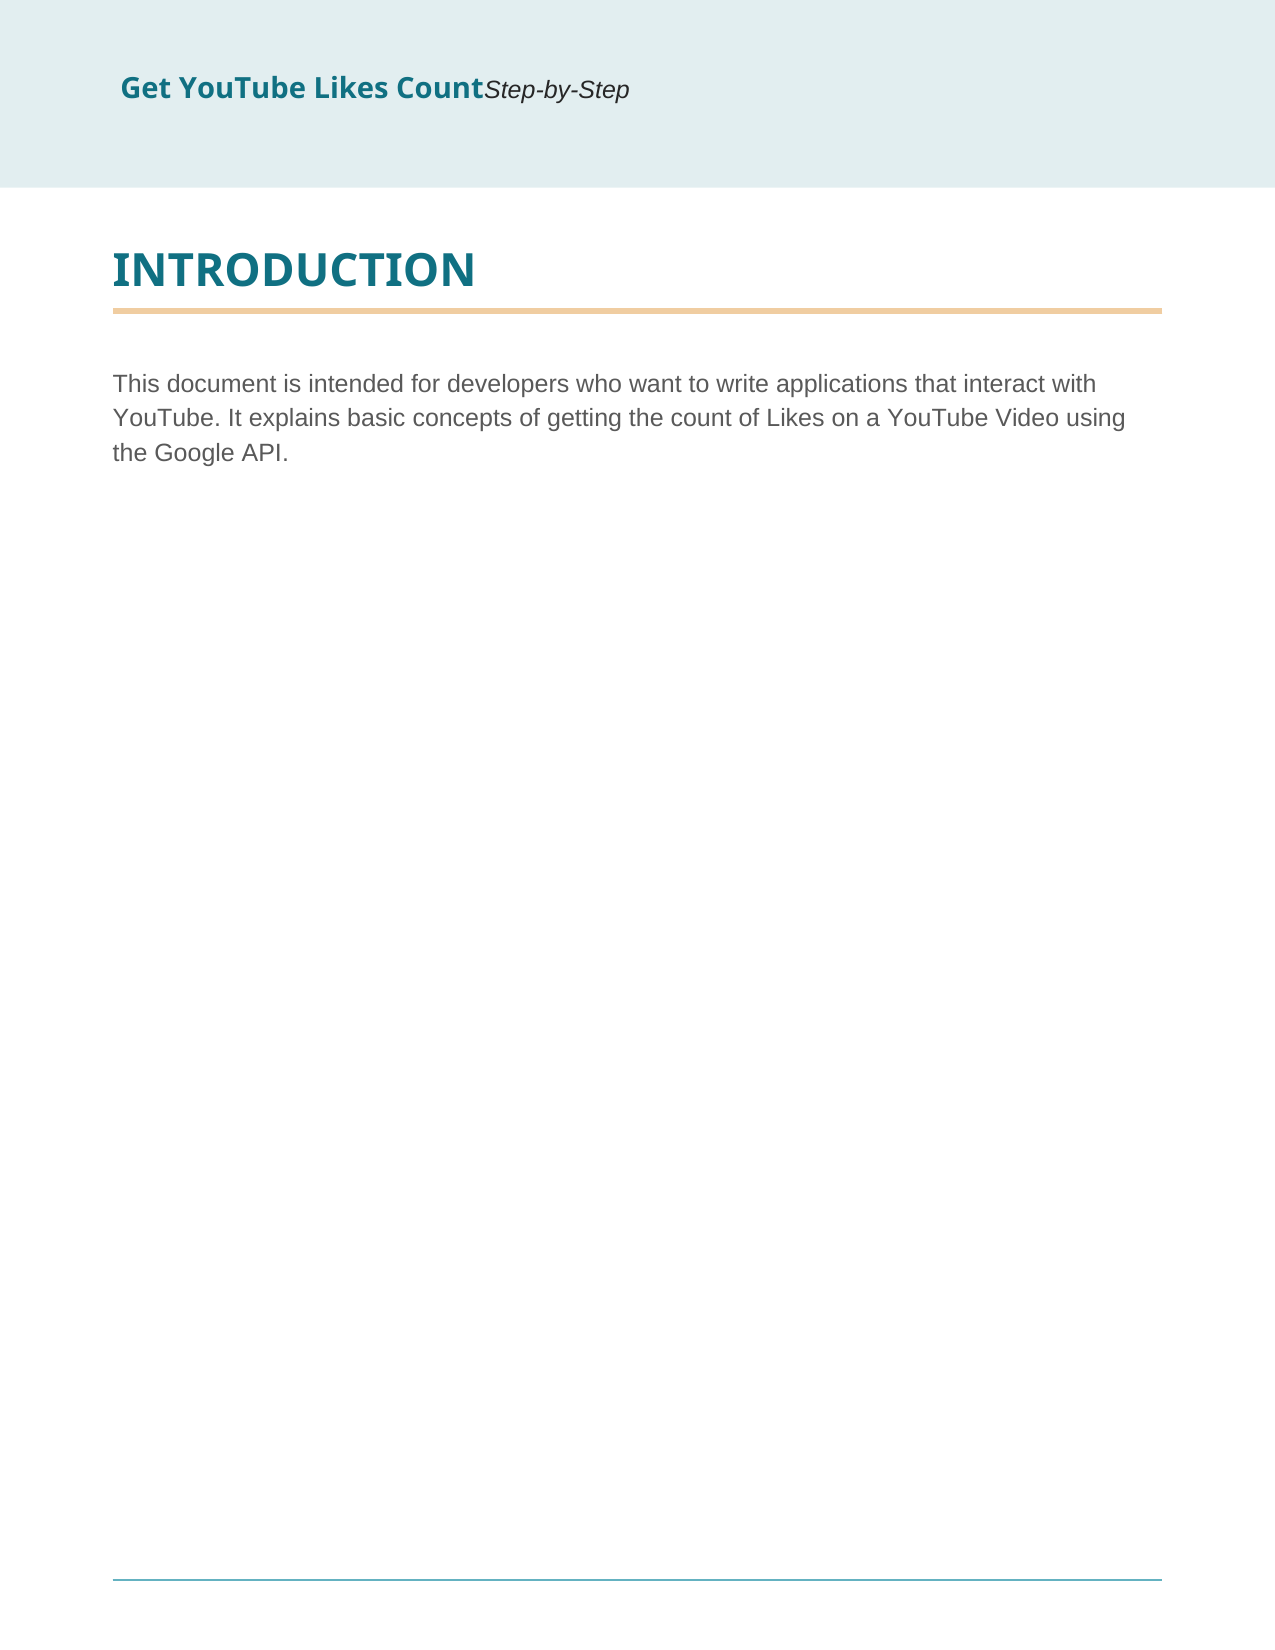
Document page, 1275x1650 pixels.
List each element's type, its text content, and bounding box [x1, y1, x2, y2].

text This document is intended for developers who want to write applications that interact with YouTube. It explains basic concepts of getting the count of Likes on a YouTube Video using the Google API. [112, 368, 1162, 466]
